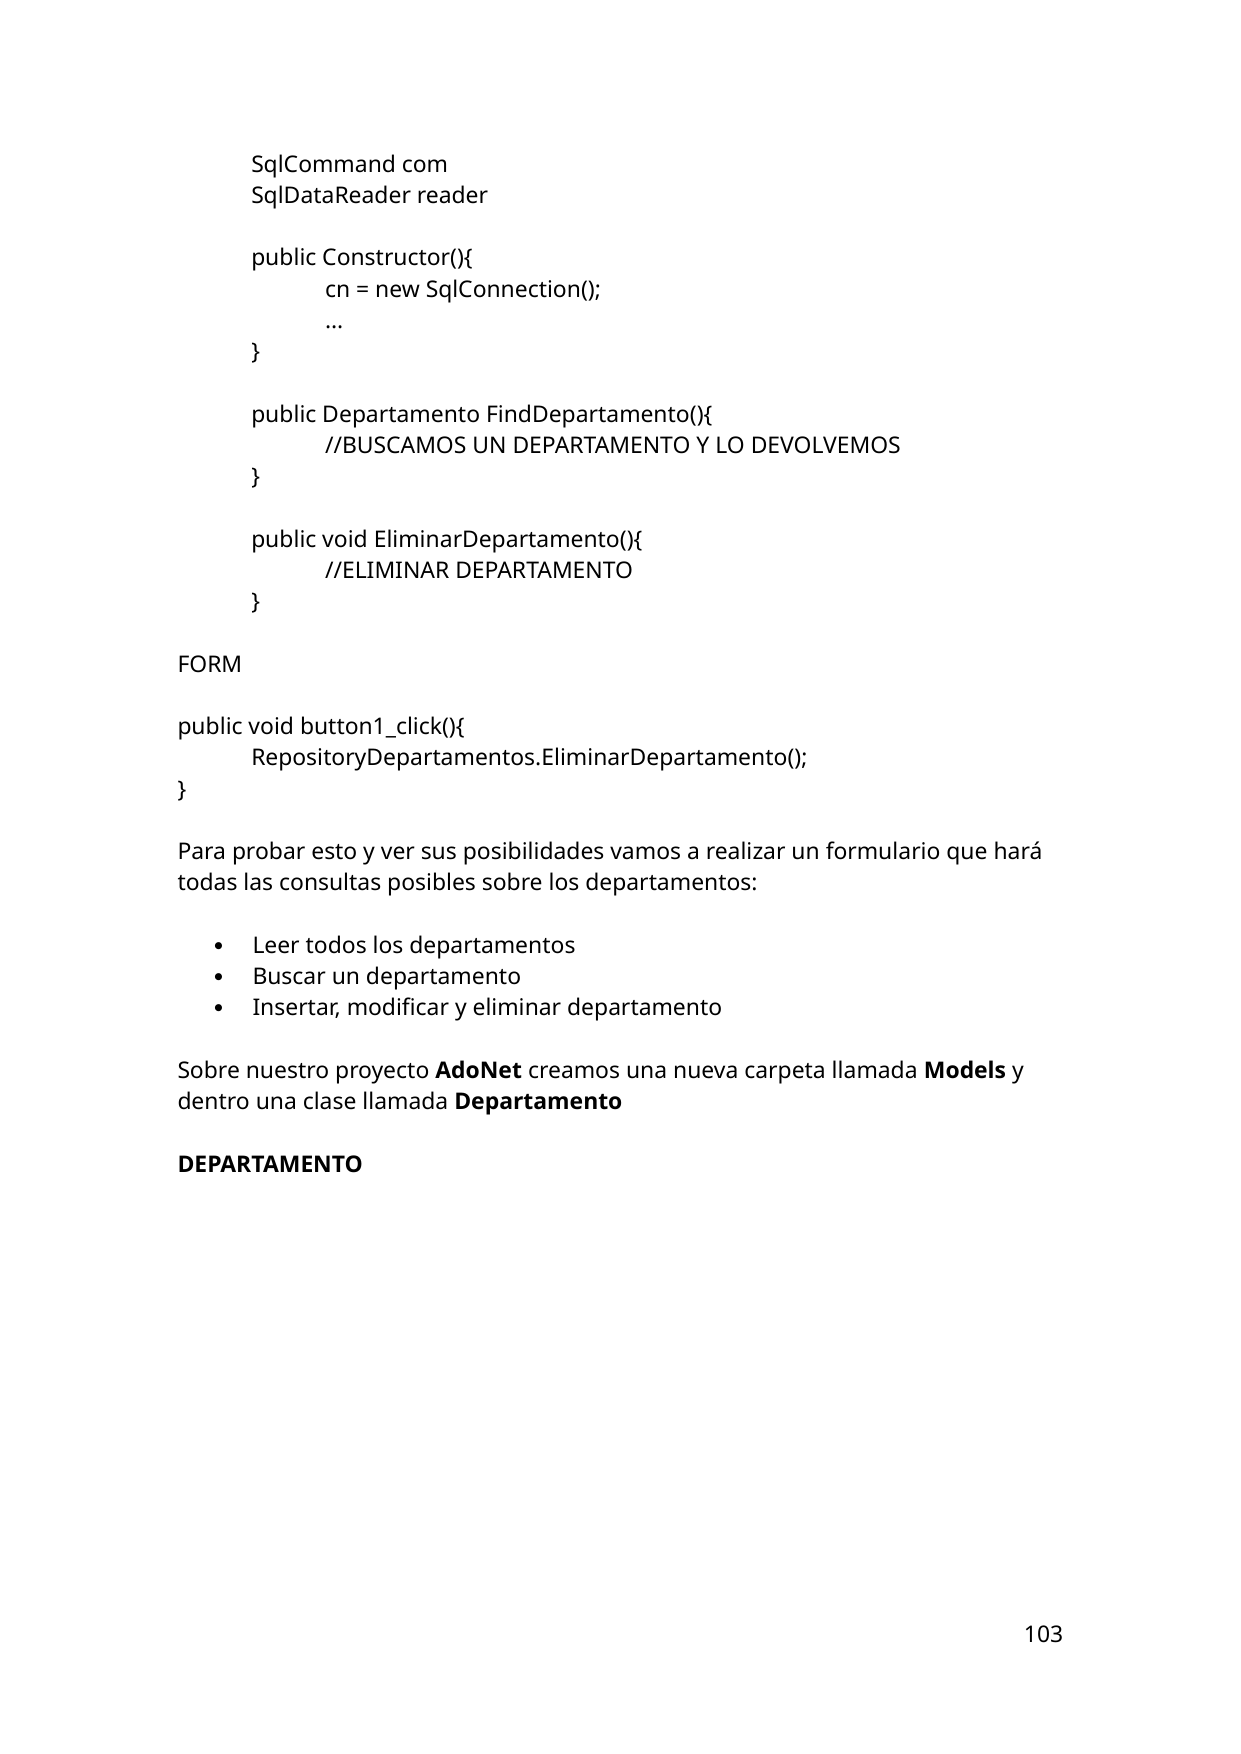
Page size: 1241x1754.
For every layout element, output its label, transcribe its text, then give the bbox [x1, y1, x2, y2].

text public void EliminarDepartamento(){ [177, 523, 1063, 554]
text } [177, 335, 1063, 366]
text SqlCommand com [177, 148, 1063, 179]
text … [177, 304, 1063, 335]
text public Departamento FindDepartamento(){ [177, 398, 1063, 429]
text Para probar esto y ver sus posibilidades vamos a realizar un formulario que hará todas las consultas posibles sobre los departamentos: [177, 835, 1063, 898]
text public Constructor(){ [177, 241, 1063, 273]
list Leer todos los departamentos [215, 929, 1063, 960]
text FORM [177, 648, 1063, 679]
text } [177, 460, 1063, 491]
text SqlDataReader reader [177, 179, 1063, 210]
text RepositoryDepartamentos.EliminarDepartamento(); [177, 741, 1063, 773]
text //ELIMINAR DEPARTAMENTO [177, 554, 1063, 585]
text } [177, 585, 1063, 616]
text DEPARTAMENTO [177, 1148, 1063, 1179]
text } [177, 773, 1063, 804]
list Insertar, modificar y eliminar departamento [215, 991, 1063, 1023]
text Sobre nuestro proyecto AdoNet creamos una nueva carpeta llamada Models y dentro una clase llamada Departamento [177, 1054, 1063, 1116]
text cn = new SqlConnection(); [177, 273, 1063, 304]
text //BUSCAMOS UN DEPARTAMENTO Y LO DEVOLVEMOS [177, 429, 1063, 460]
text public void button1_click(){ [177, 710, 1063, 741]
list Buscar un departamento [215, 960, 1063, 991]
